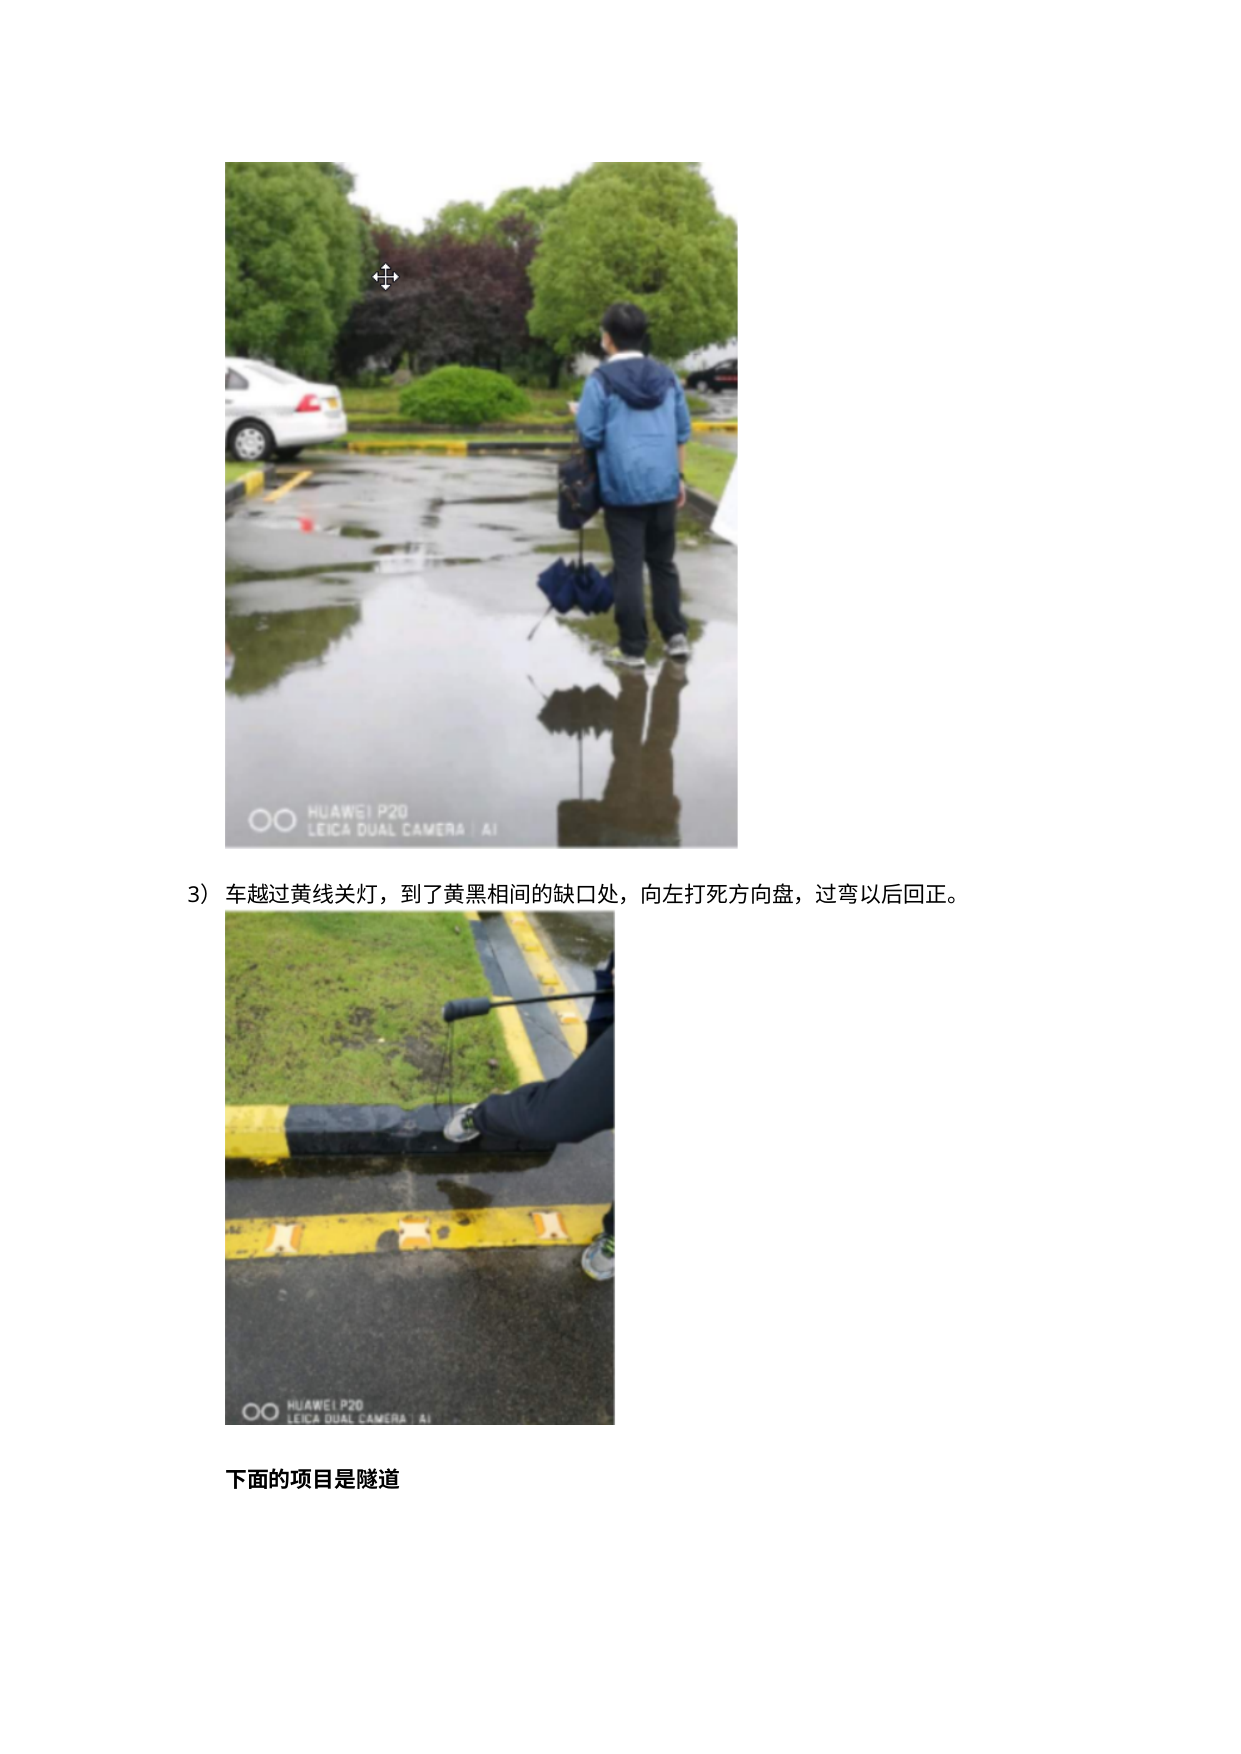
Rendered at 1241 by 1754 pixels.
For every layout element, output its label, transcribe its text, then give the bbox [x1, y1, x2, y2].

list 下面的项目是隧道 [225, 1462, 1053, 1494]
list 车越过黄线关灯，到了黄黑相间的缺口处，向左打死方向盘，过弯以后回正。 [187, 877, 1053, 909]
picture [225, 162, 738, 849]
picture [225, 909, 615, 1425]
